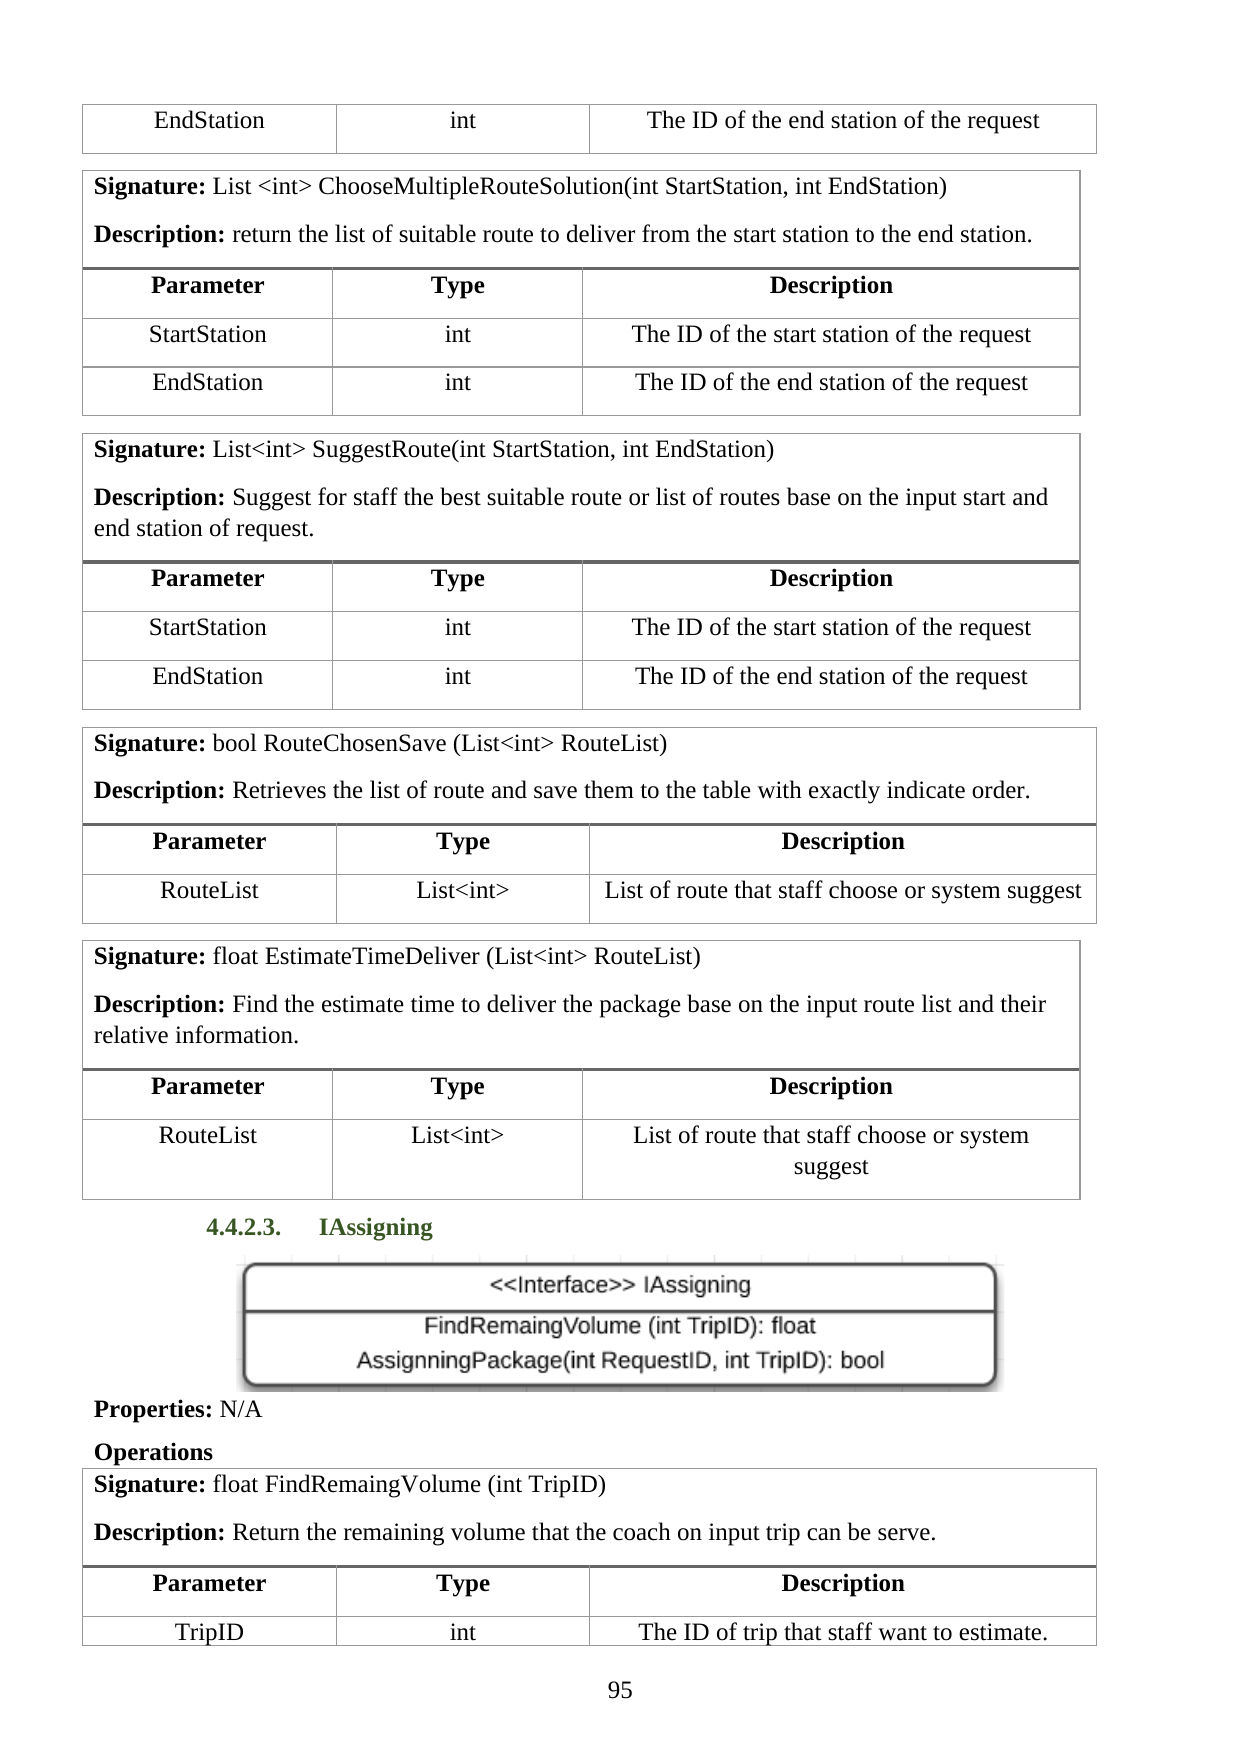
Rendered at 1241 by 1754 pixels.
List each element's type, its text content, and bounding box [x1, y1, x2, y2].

table_cell List<int> [337, 875, 589, 923]
table_cell int [333, 368, 582, 415]
table_cell List<int> [333, 1120, 582, 1198]
picture [236, 1255, 1005, 1392]
table_header Signature: float EstimateTimeDeliver (List<int> RouteList) Description: Find the estimate time to deliver the package base on the input route list and their relative information. [83, 941, 1079, 1068]
table_cell EndStation [83, 105, 336, 152]
table_cell Parameter [83, 1071, 332, 1119]
table_cell EndStation [83, 368, 332, 415]
table_header Signature: bool RouteChosenSave (List<int> RouteList) Description: Retrieves the list of route and save them to the table with exactly indicate order. [83, 728, 1096, 823]
table_cell List of route that staff choose or system suggest [590, 875, 1096, 923]
table_cell The ID of the start station of the request [583, 319, 1079, 366]
table_cell int [333, 612, 582, 660]
table_cell int [337, 1617, 589, 1645]
table_cell The ID of the end station of the request [583, 368, 1079, 415]
table_cell Type [337, 1568, 589, 1616]
table_cell Type [333, 270, 582, 318]
table_cell List of route that staff choose or system suggest [583, 1120, 1079, 1198]
table_cell Parameter [83, 270, 332, 318]
table_cell Parameter [83, 826, 336, 874]
table_cell Description [583, 270, 1079, 318]
table_cell Parameter [83, 1568, 336, 1616]
table_cell Type [333, 1071, 582, 1119]
table_cell EndStation [83, 661, 332, 709]
text Operations [94, 1437, 1146, 1466]
table_cell Description [590, 1568, 1096, 1616]
table_cell Parameter [83, 564, 332, 611]
table_header Signature: List<int> SuggestRoute(int StartStation, int EndStation) Description: Suggest for staff the best suitable route or list of routes base on the input start and end station of request. [83, 434, 1079, 560]
table_cell Description [583, 564, 1079, 611]
table_cell StartStation [83, 612, 332, 660]
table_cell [590, 1617, 1096, 1645]
table_cell Description [583, 1071, 1079, 1119]
table_cell int [333, 319, 582, 366]
table_cell int [333, 661, 582, 709]
table_cell The ID of the end station of the request [590, 105, 1096, 152]
table_cell Type [333, 564, 582, 611]
table_cell RouteList [83, 875, 336, 923]
table_cell int [337, 105, 589, 152]
table_cell The ID of the end station of the request [583, 661, 1079, 709]
table_cell RouteList [83, 1120, 332, 1198]
subtitle IAssigning [206, 1212, 1146, 1241]
text Properties: N/A [94, 1394, 1146, 1422]
table_cell The ID of the start station of the request [583, 612, 1079, 660]
table_header Signature: List <int> ChooseMultipleRouteSolution(int StartStation, int EndStation) Description: return the list of suitable route to deliver from the start station to the end station. [83, 171, 1079, 267]
table_cell StartStation [83, 319, 332, 366]
table_cell Type [337, 826, 589, 874]
table_cell Description [590, 826, 1096, 874]
table_cell TripID [83, 1617, 336, 1645]
table_header Signature: float FindRemaingVolume (int TripID) Description: Return the remaining volume that the coach on input trip can be serve. [83, 1469, 1096, 1565]
